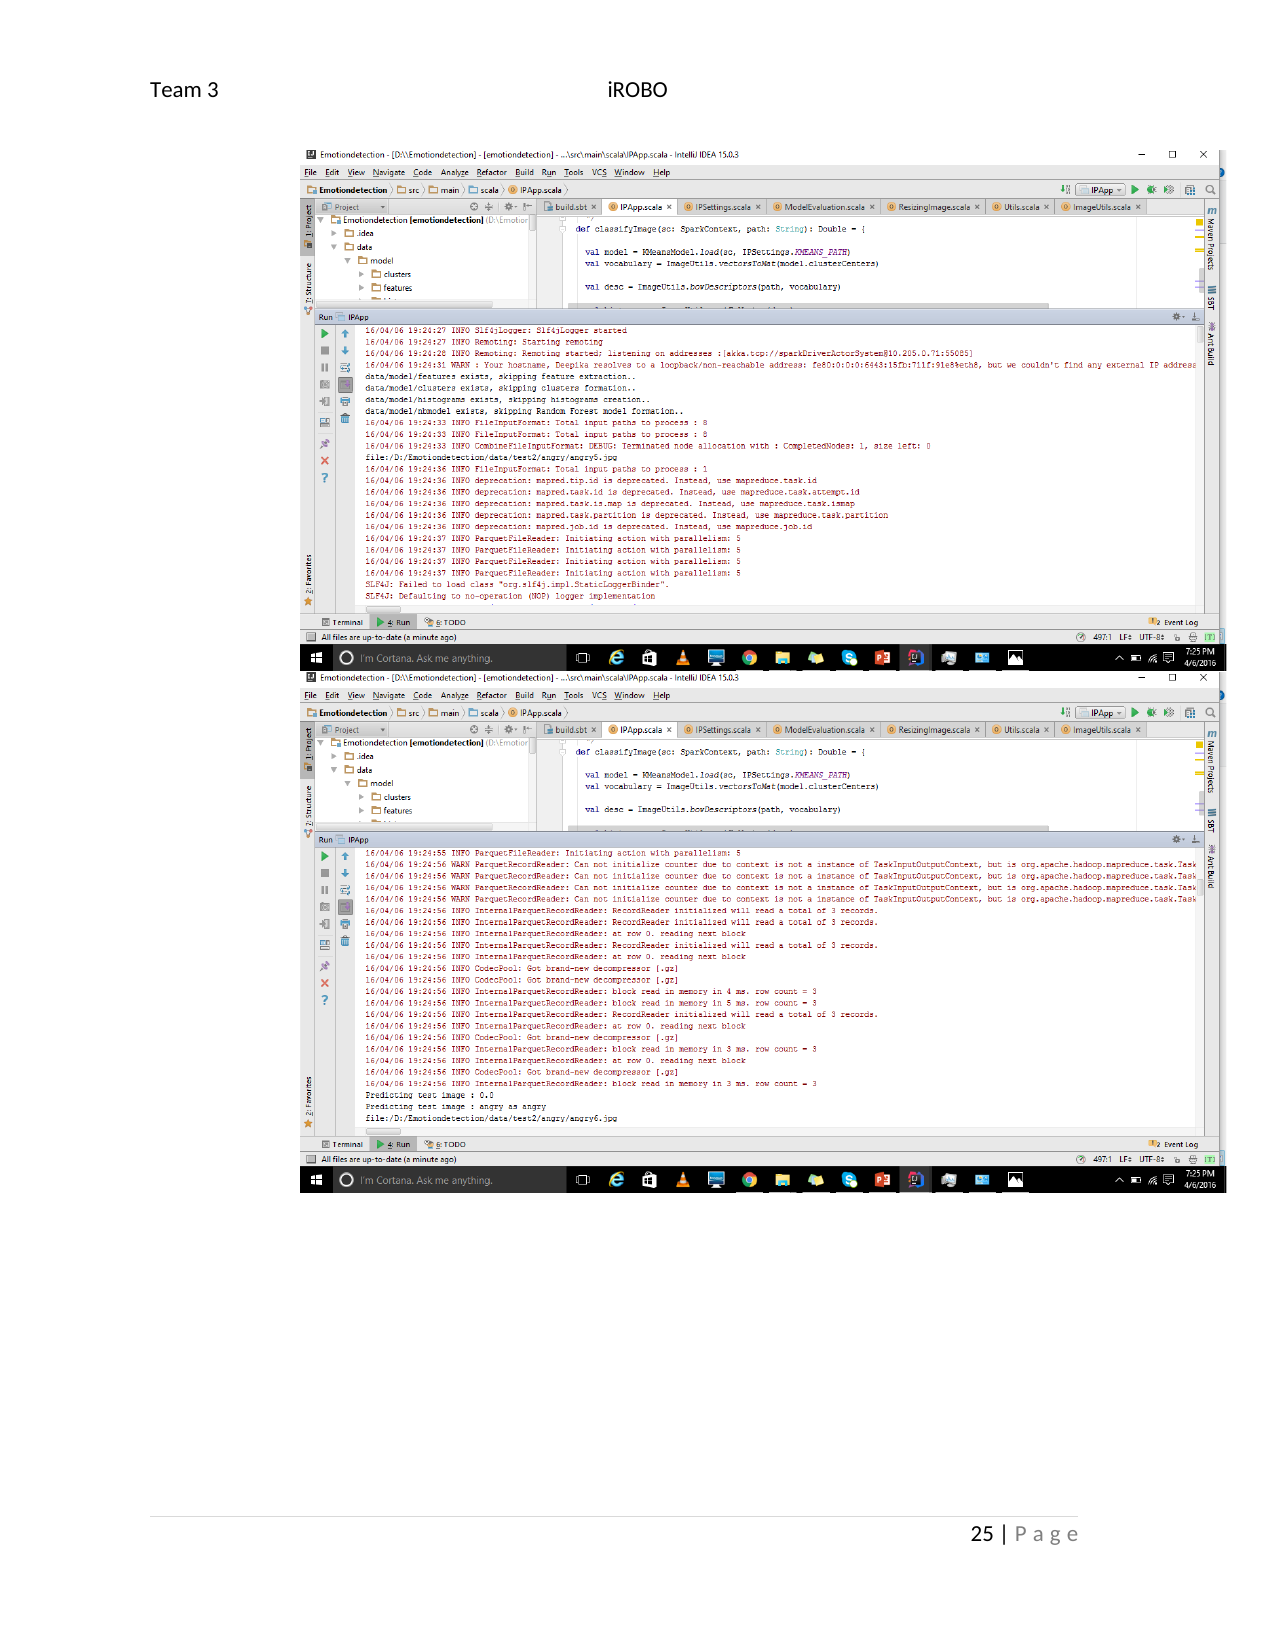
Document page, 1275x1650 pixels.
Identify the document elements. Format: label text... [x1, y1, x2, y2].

picture [300, 150, 1227, 671]
picture [300, 672, 1227, 1193]
